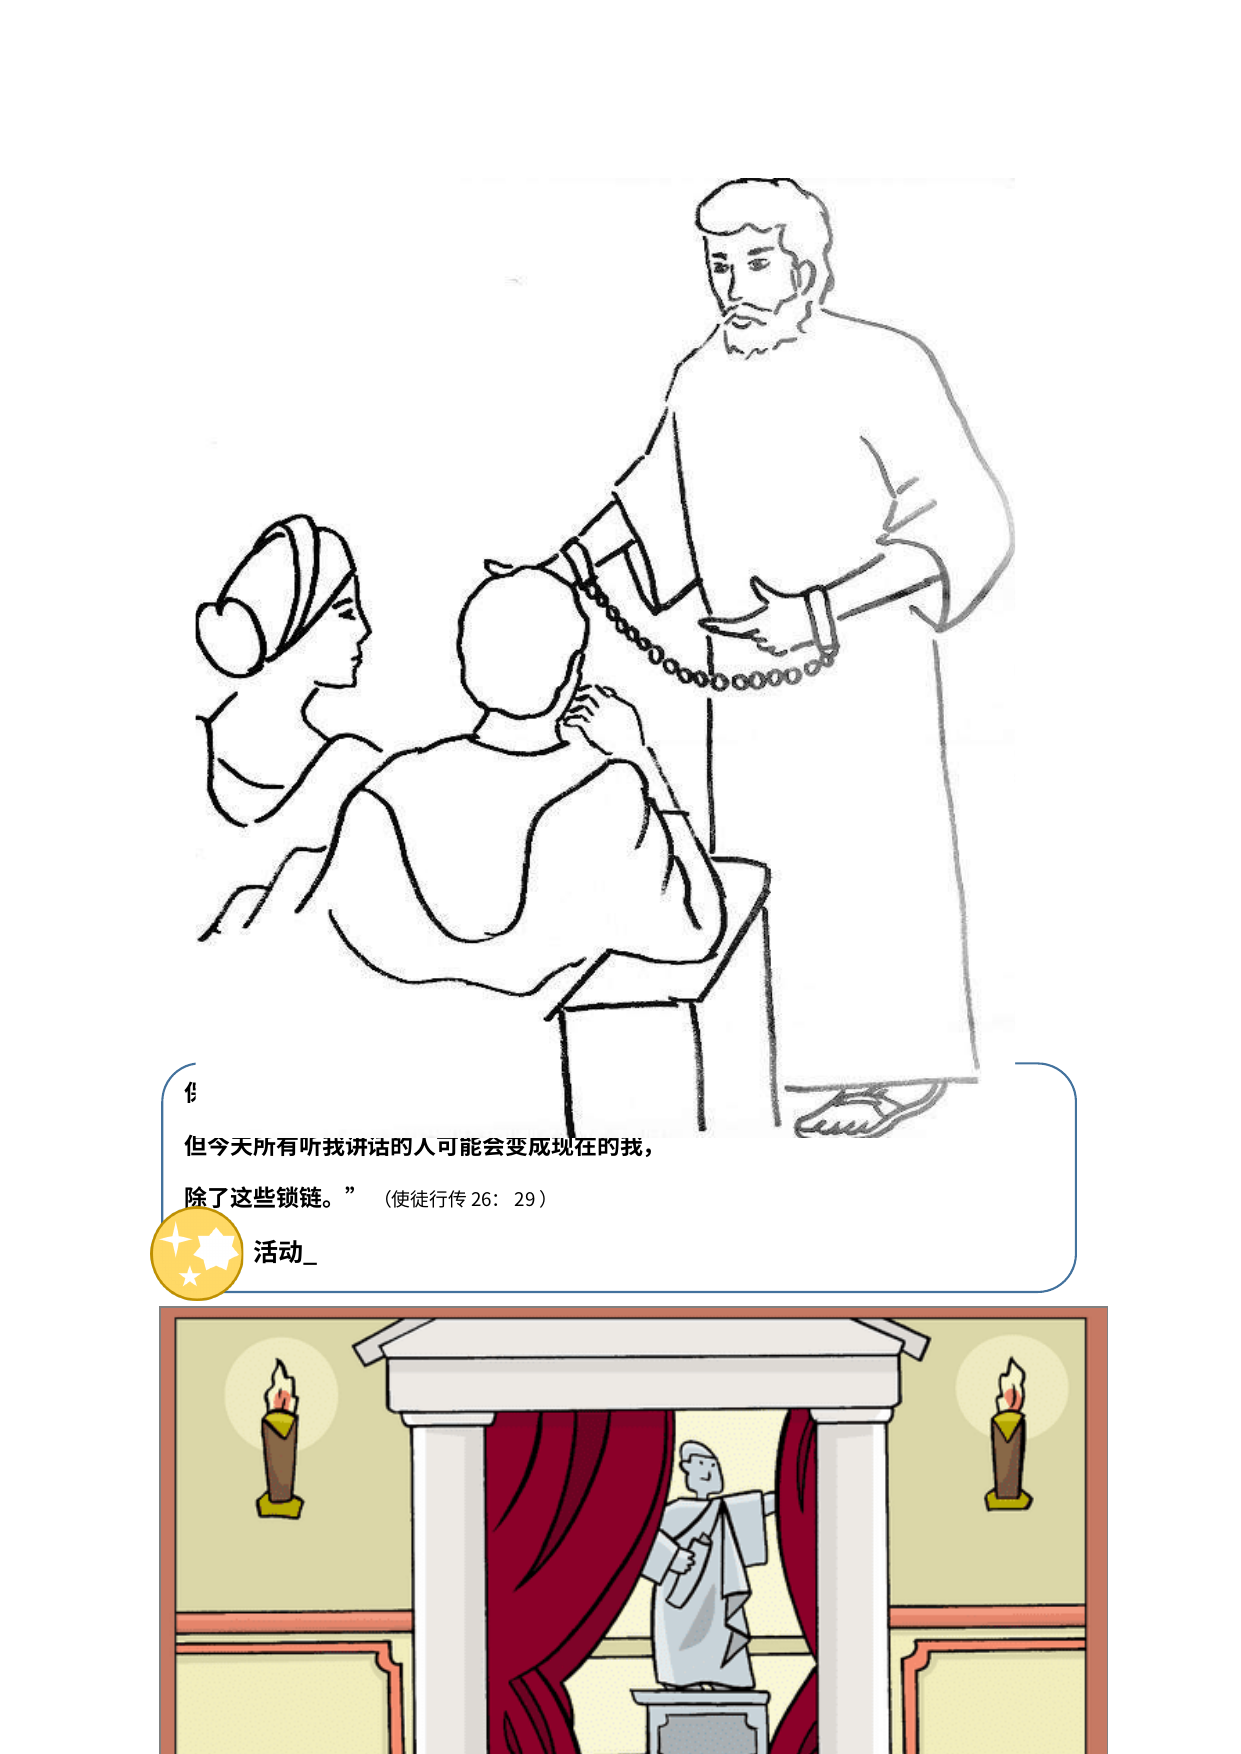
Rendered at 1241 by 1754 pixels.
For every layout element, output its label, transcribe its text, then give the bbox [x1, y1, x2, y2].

text 活动_ [244, 1233, 1090, 1269]
text 但今天所有听我讲话的人可能会变成现在的我， [150, 1128, 1090, 1161]
picture [195, 178, 1016, 1138]
text 除了这些锁链。” （使徒行传 26： 29 ） [150, 1180, 1090, 1213]
picture [161, 1308, 1107, 1754]
picture [150, 1206, 244, 1301]
